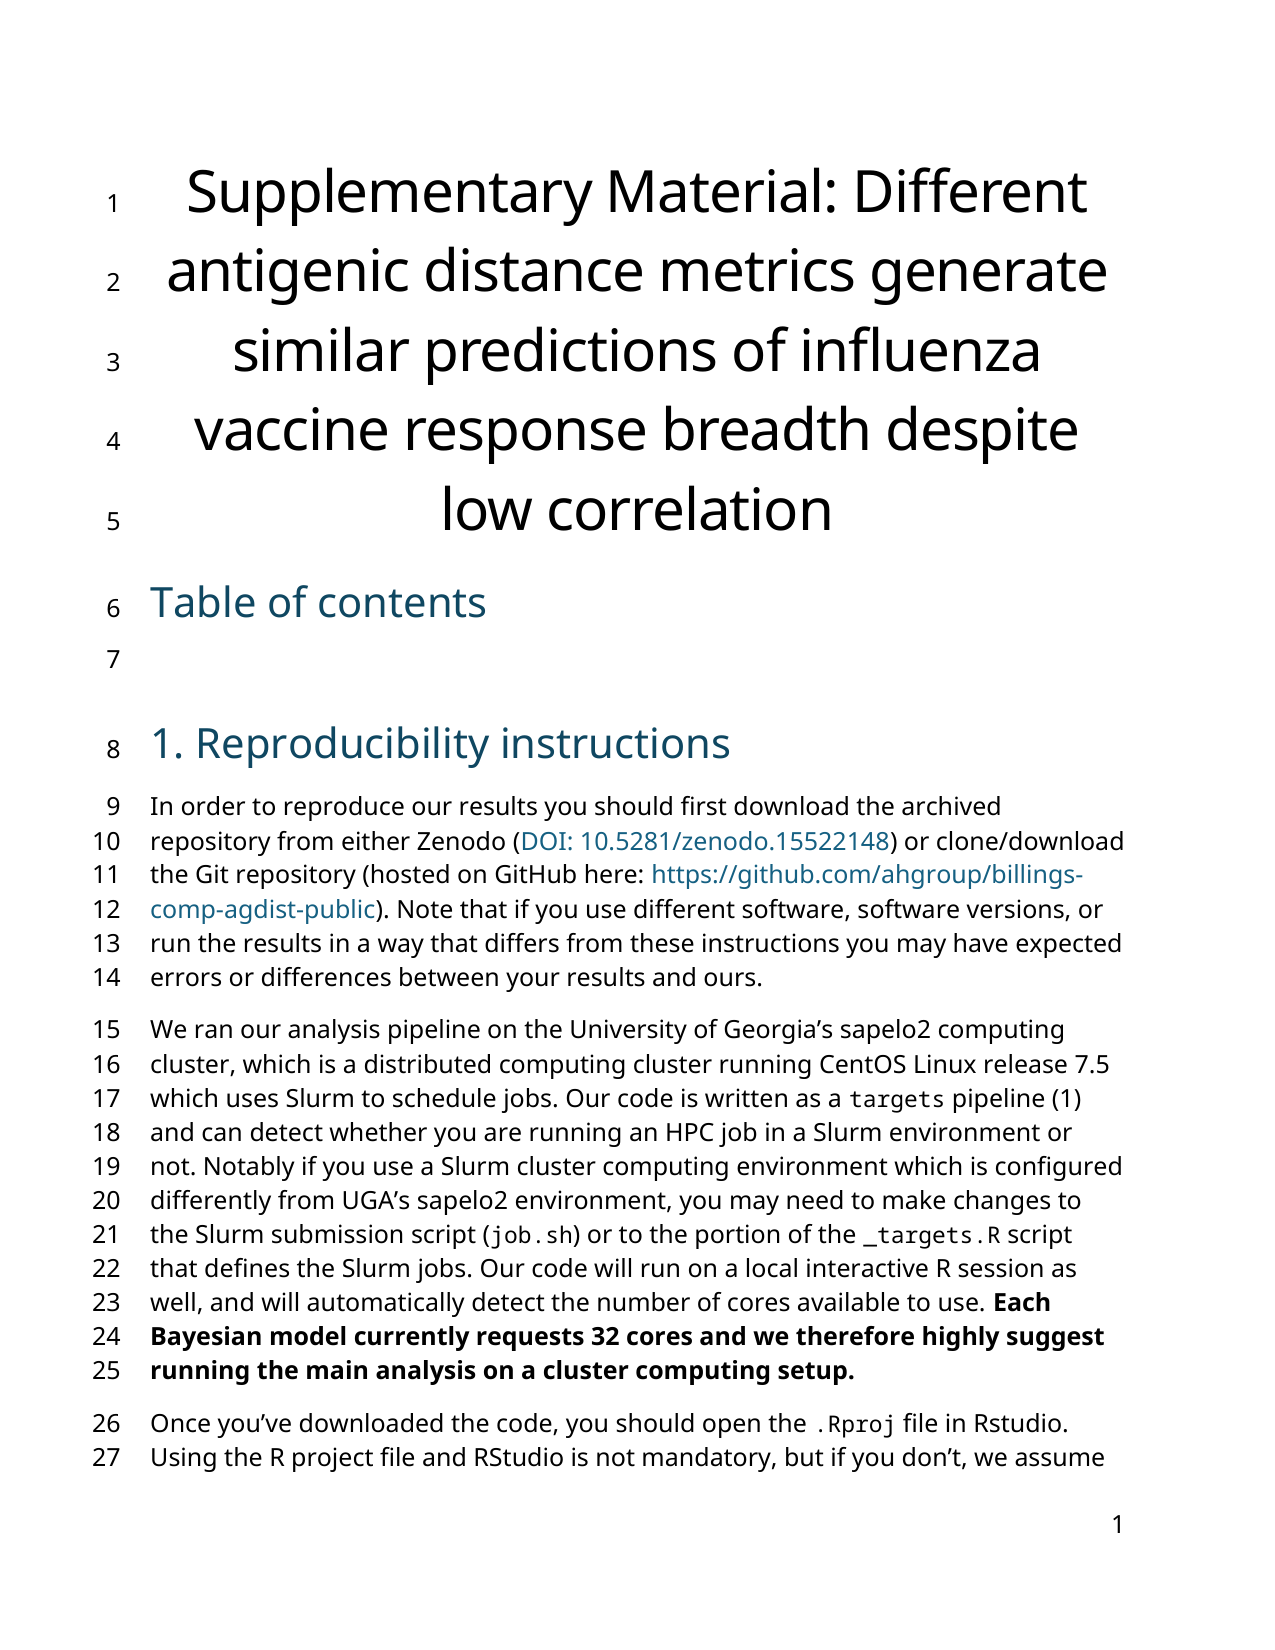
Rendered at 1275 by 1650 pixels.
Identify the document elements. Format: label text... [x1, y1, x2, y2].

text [150, 1406, 1125, 1474]
title Supplementary Material: Different antigenic distance metrics generate similar predictions of influenza vaccine response breadth despite low correlation [150, 150, 1125, 547]
subtitle 1. Reproducibility instructions [150, 713, 1125, 770]
text In order to reproduce our results you should first download the archived repository from either Zenodo (DOI: 10.5281/zenodo.15522148) or clone/download the Git repository (hosted on GitHub here: https://github.com/ahgroup/billings-comp-agdist-public). Note that if you use different software, software versions, or run the results in a way that differs from these instructions you may have expected errors or differences between your results and ours. [150, 789, 1125, 993]
text We ran our analysis pipeline on the University of Georgia’s sapelo2 computing cluster, which is a distributed computing cluster running CentOS Linux release 7.5 which uses Slurm to schedule jobs. Our code is written as a targets pipeline (1) and can detect whether you are running an HPC job in a Slurm environment or not. Notably if you use a Slurm cluster computing environment which is configured differently from UGA’s sapelo2 environment, you may need to make changes to the Slurm submission script (job.sh) or to the portion of the _targets.R script that defines the Slurm jobs. Our code will run on a local interactive R session as well, and will automatically detect the number of cores available to use. Each Bayesian model currently requests 32 cores and we therefore highly suggest running the main analysis on a cluster computing setup. [150, 1012, 1125, 1387]
